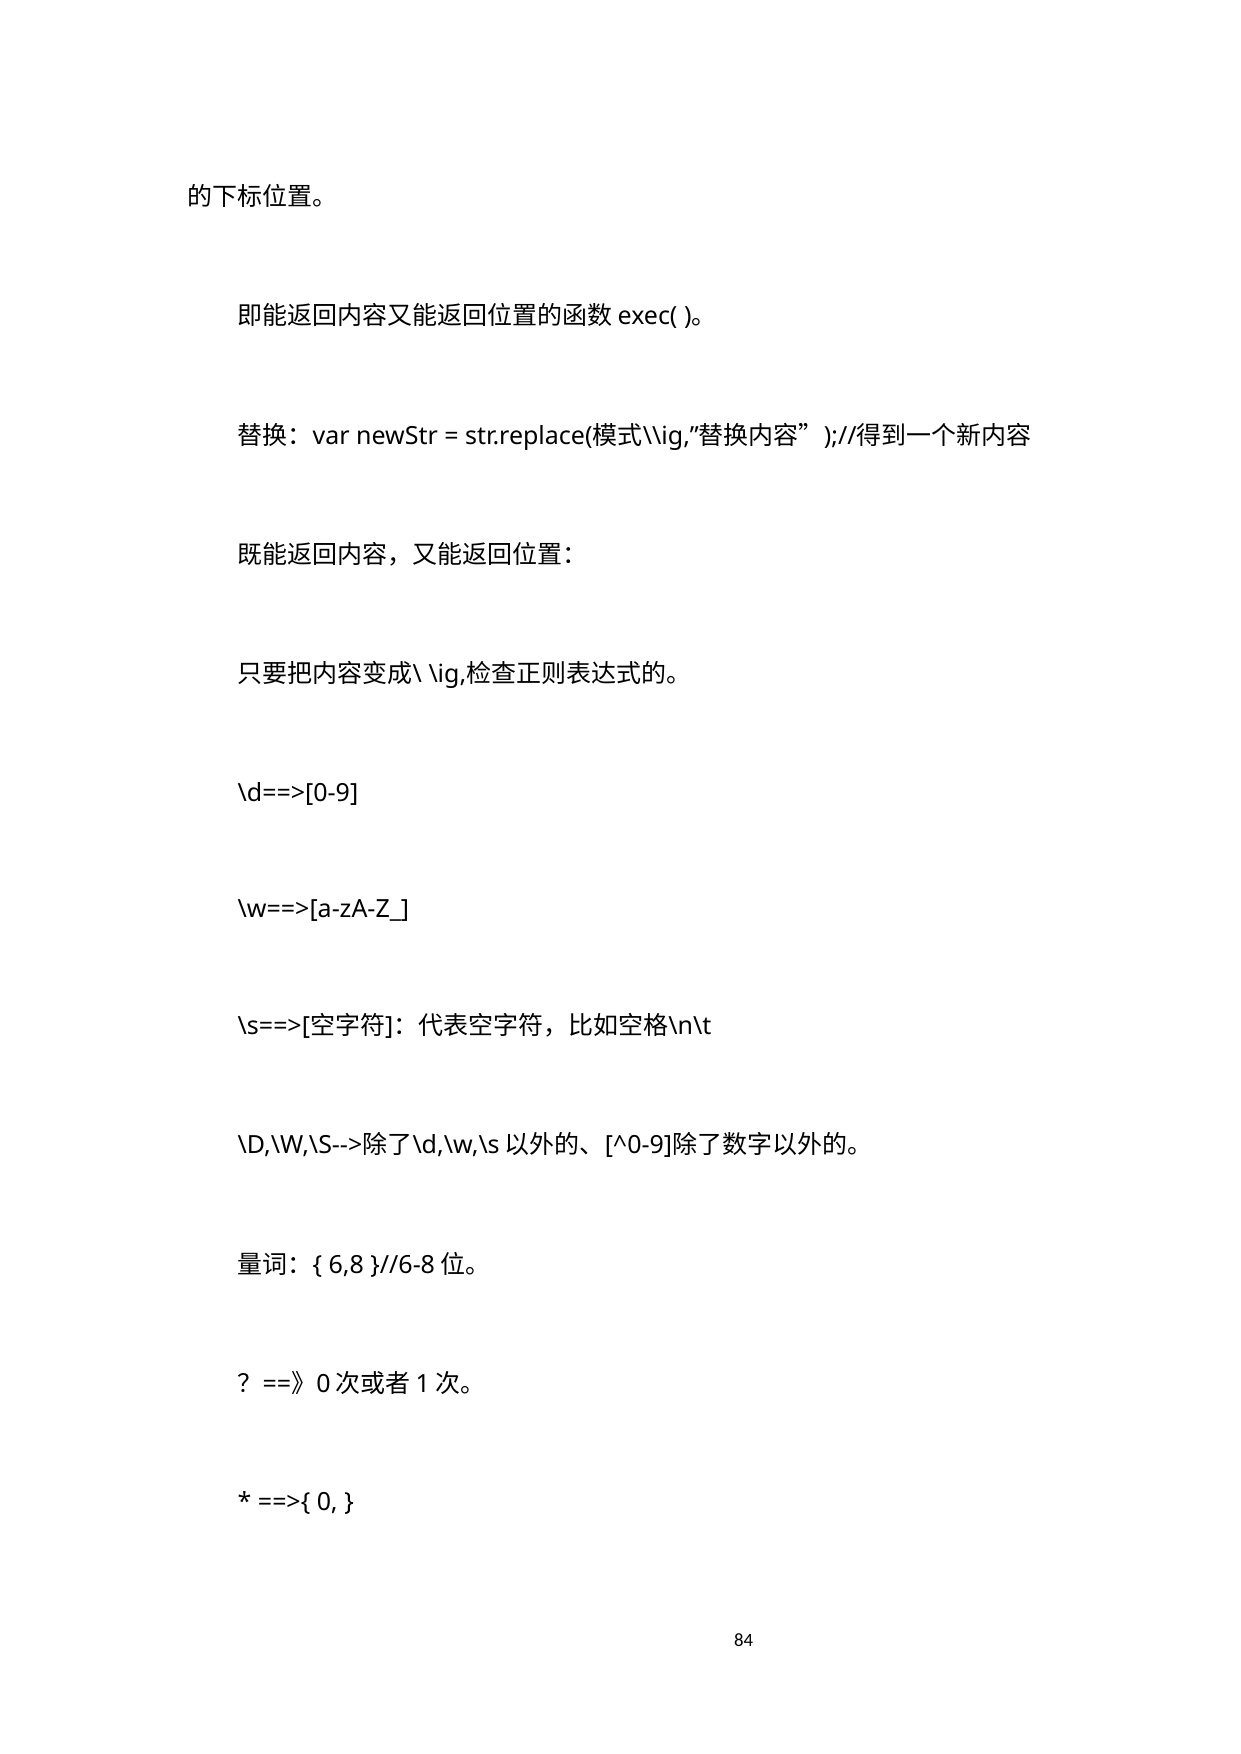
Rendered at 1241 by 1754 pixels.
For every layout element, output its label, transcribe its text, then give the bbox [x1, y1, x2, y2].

text 替换：var newStr = str.replace(模式\\ig,”替换内容”);//得到一个新内容 [187, 401, 1053, 466]
text 即能返回内容又能返回位置的函数exec( )。 [187, 281, 1053, 346]
text 只要把内容变成\ \ig,检查正则表达式的。 [187, 639, 1053, 704]
text \s==>[空字符]：代表空字符，比如空格\n\t [187, 991, 1053, 1056]
text \D,\W,\S-->除了\d,\w,\s以外的、[^0-9]除了数字以外的。 [187, 1110, 1053, 1175]
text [187, 162, 1053, 227]
text * ==>{ 0, } [187, 1468, 1053, 1533]
text \w==>[a-zA-Z_] [187, 875, 1053, 940]
text ？==》0次或者1次。 [187, 1349, 1053, 1414]
text \d==>[0-9] [187, 759, 1053, 824]
text 既能返回内容，又能返回位置： [187, 520, 1053, 585]
text 量词：{ 6,8 }//6-8位。 [187, 1230, 1053, 1295]
